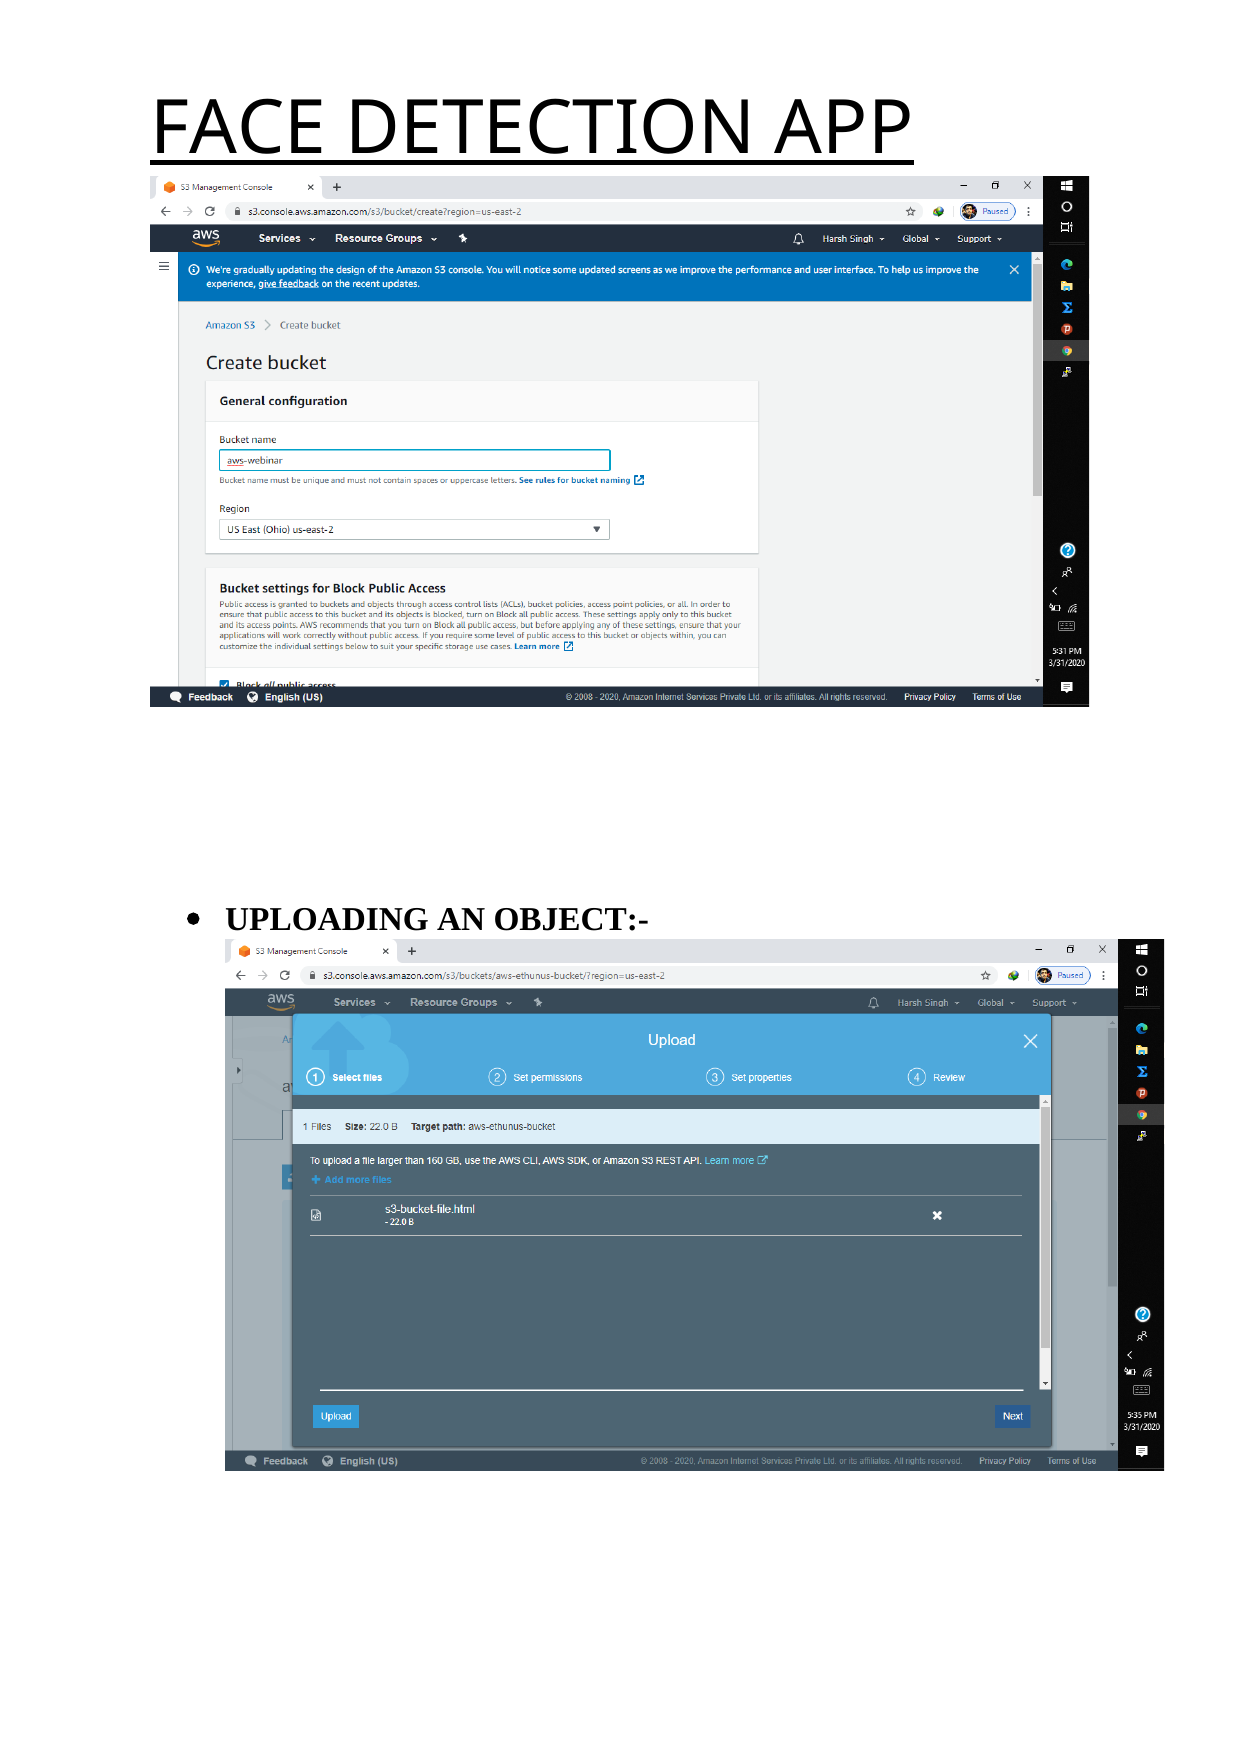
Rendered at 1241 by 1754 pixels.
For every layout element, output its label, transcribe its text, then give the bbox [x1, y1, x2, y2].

picture [225, 939, 1165, 1471]
picture [150, 176, 1090, 707]
